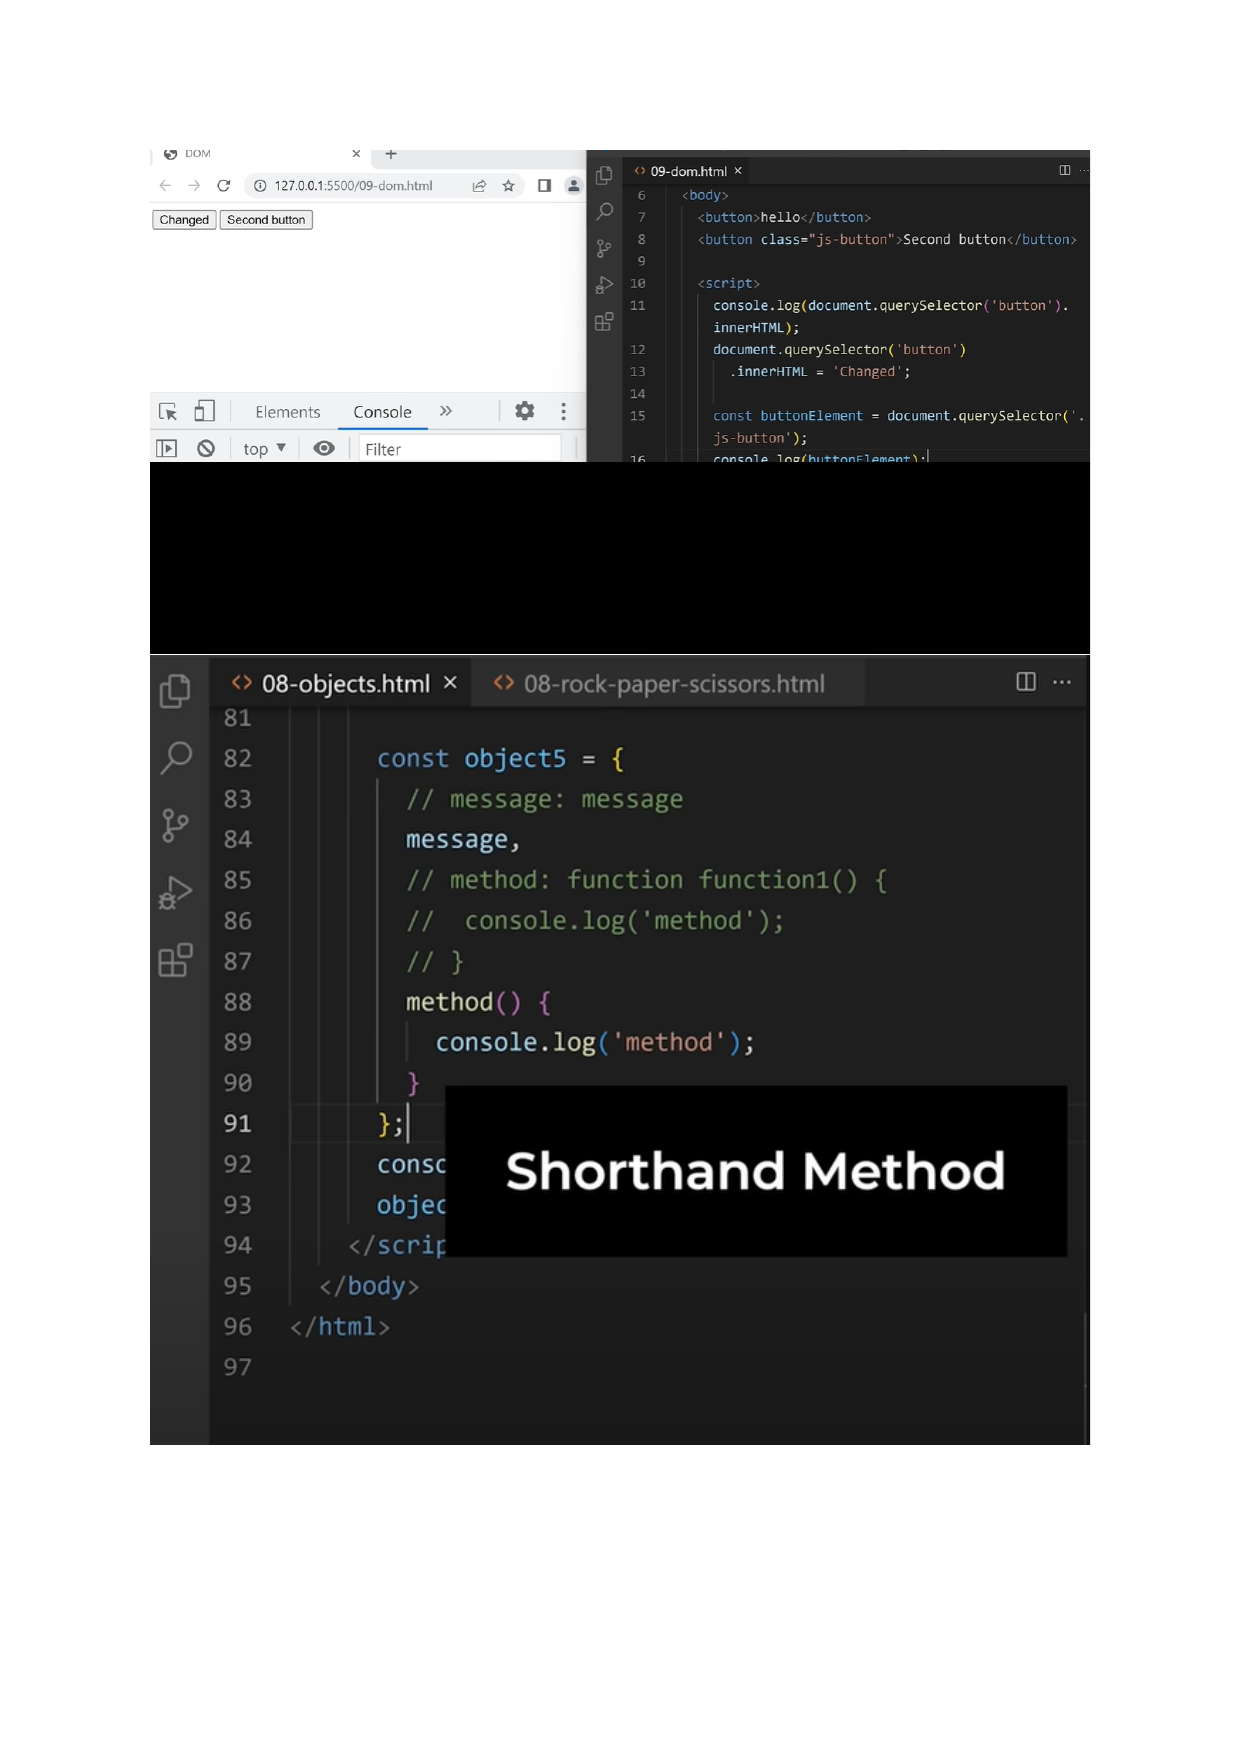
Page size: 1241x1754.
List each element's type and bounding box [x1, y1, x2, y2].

picture [150, 655, 1091, 1445]
picture [150, 150, 1091, 654]
